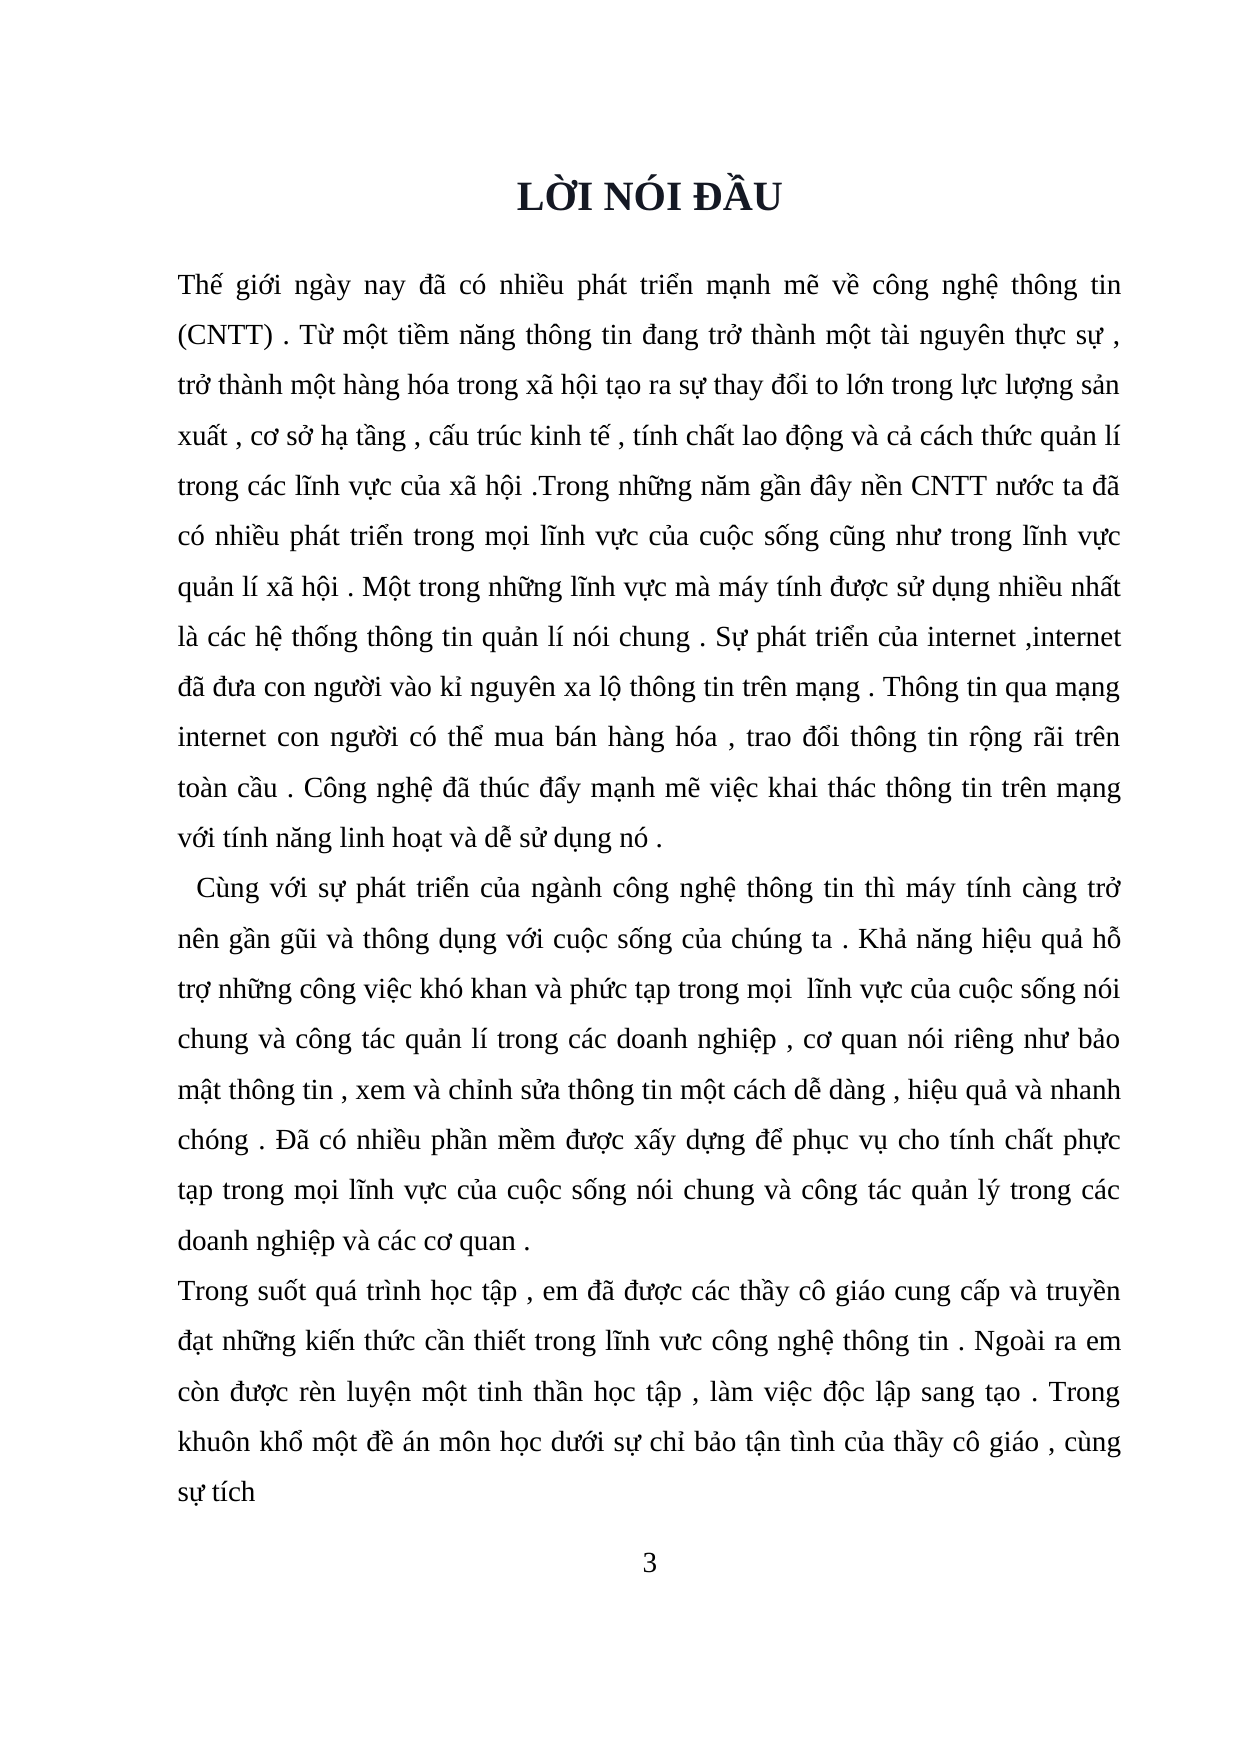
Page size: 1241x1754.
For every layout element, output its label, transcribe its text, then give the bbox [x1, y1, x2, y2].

text Trong suốt quá trình học tập , em đã được các thầy cô giáo cung cấp và truyền đạt những kiến thức cần thiết trong lĩnh vưc công nghệ thông tin . Ngoài ra em còn được rèn luyện một tinh thần học tập , làm việc độc lập sang tạo . Trong khuôn khổ một đề án môn học dưới sự chỉ bảo tận tình của thầy cô giáo , cùng sự tích [177, 1273, 1122, 1508]
text Thế giới ngày nay đã có nhiều phát triển mạnh mẽ về công nghệ thông tin (CNTT) . Từ một tiềm năng thông tin đang trở thành một tài nguyên thực sự , trở thành một hàng hóa trong xã hội tạo ra sự thay đổi to lớn trong lực lượng sản xuất , cơ sở hạ tầng , cấu trúc kinh tế , tính chất lao động và cả cách thức quản lí trong các lĩnh vực của xã hội .Trong những năm gần đây nền CNTT nước ta đã có nhiều phát triển trong mọi lĩnh vực của cuộc sống cũng như trong lĩnh vực quản lí xã hội . Một trong những lĩnh vực mà máy tính được sử dụng nhiều nhất là các hệ thống thông tin quản lí nói chung . Sự phát triển của internet ,internet đã đưa con người vào kỉ nguyên xa lộ thông tin trên mạng . Thông tin qua mạng internet con người có thể mua bán hàng hóa , trao đổi thông tin rộng rãi trên toàn cầu . Công nghệ đã thúc đẩy mạnh mẽ việc khai thác thông tin trên mạng với tính năng linh hoạt và dễ sử dụng nó . [177, 267, 1122, 854]
text Cùng với sự phát triển của ngành công nghệ thông tin thì máy tính càng trở nên gần gũi và thông dụng với cuộc sống của chúng ta . Khả năng hiệu quả hỗ trợ những công việc khó khan và phức tạp trong mọi lĩnh vực của cuộc sống nói chung và công tác quản lí trong các doanh nghiệp , cơ quan nói riêng như bảo mật thông tin , xem và chỉnh sửa thông tin một cách dễ dàng , hiệu quả và nhanh chóng . Đã có nhiều phần mềm được xấy dựng để phục vụ cho tính chất phực tạp trong mọi lĩnh vực của cuộc sống nói chung và công tác quản lý trong các doanh nghiệp và các cơ quan . [177, 871, 1122, 1256]
text LỜI NÓI ĐẦU [177, 171, 1122, 219]
